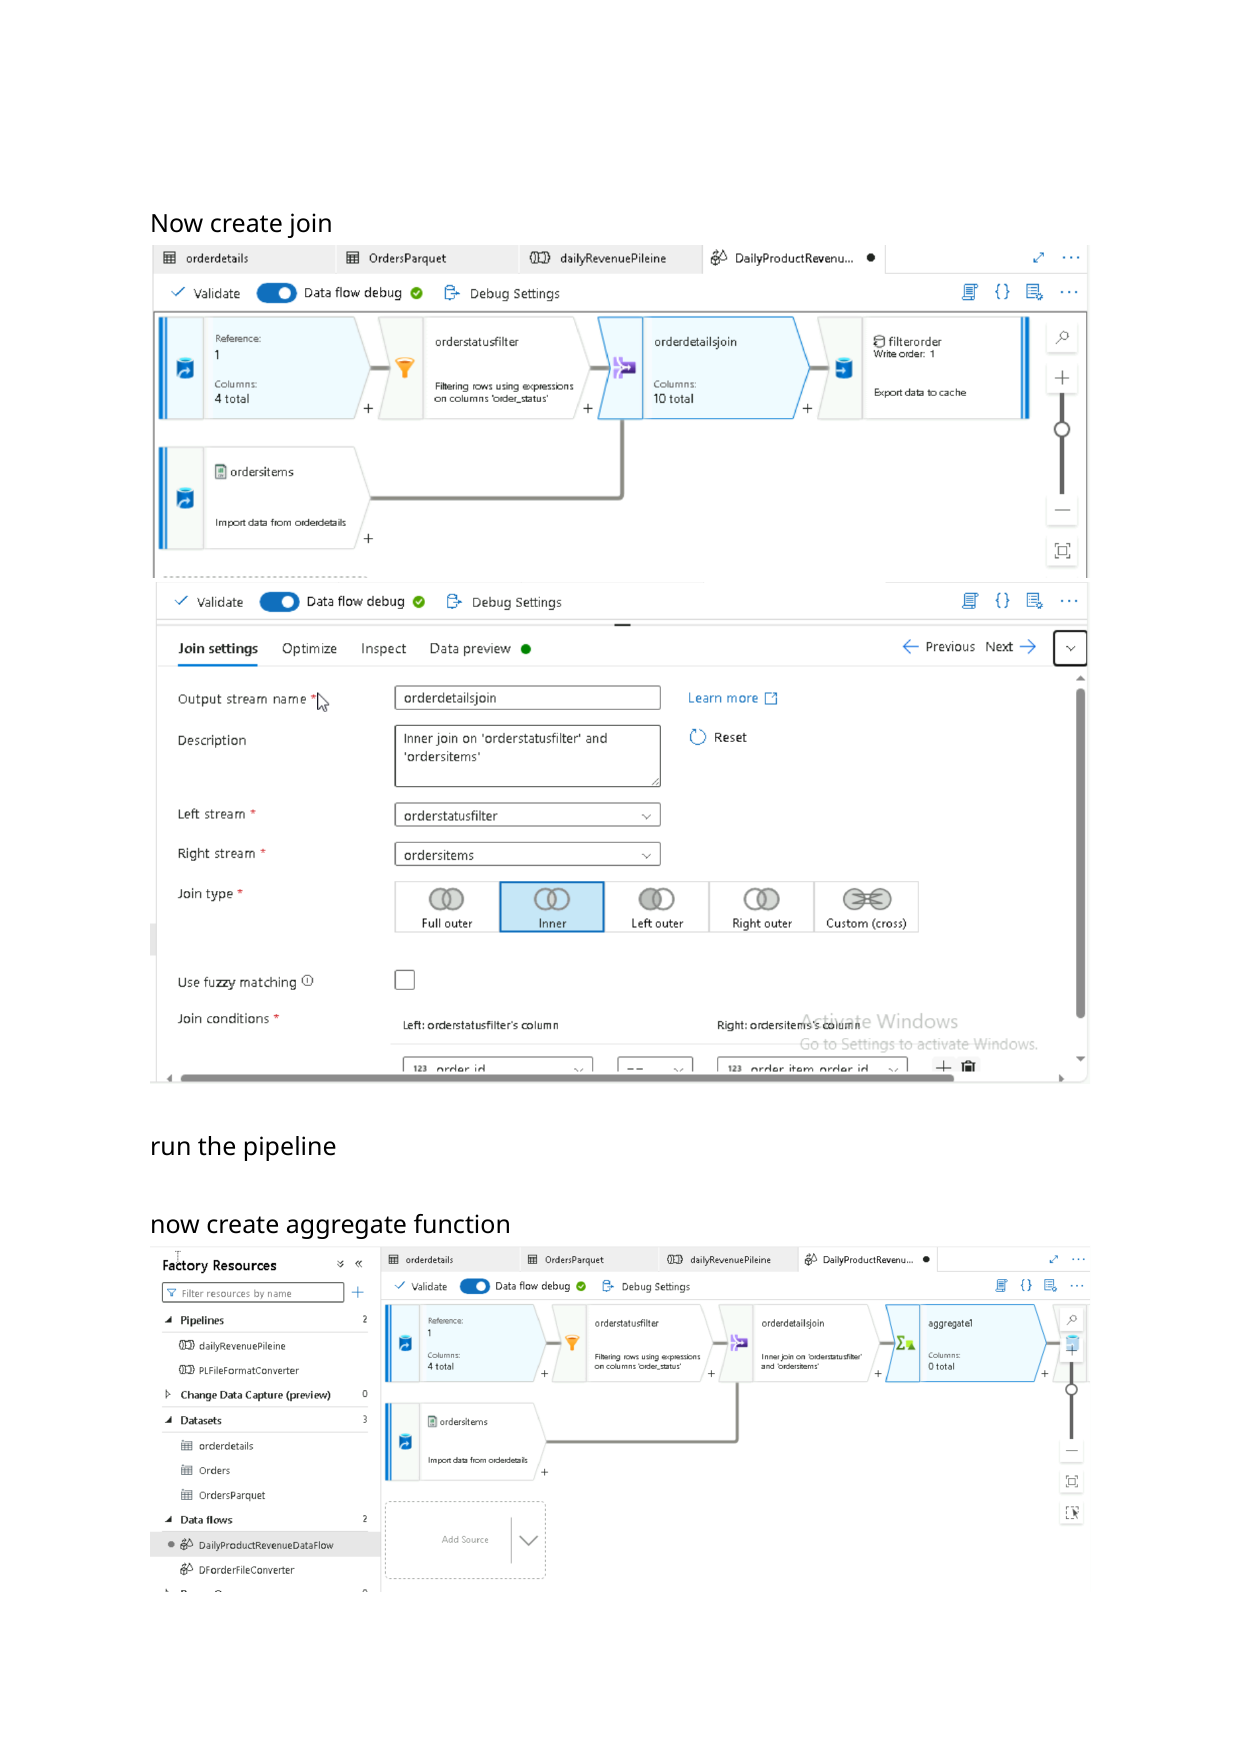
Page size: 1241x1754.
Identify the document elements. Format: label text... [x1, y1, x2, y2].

text Now create join run the pipeline now create aggregate function Creating parameter [150, 206, 1090, 245]
text Now create join run the pipeline now create aggregate function Creating parameter [150, 1084, 1090, 1245]
picture [150, 1245, 1091, 1592]
picture [150, 582, 1091, 1084]
picture [150, 245, 1091, 578]
